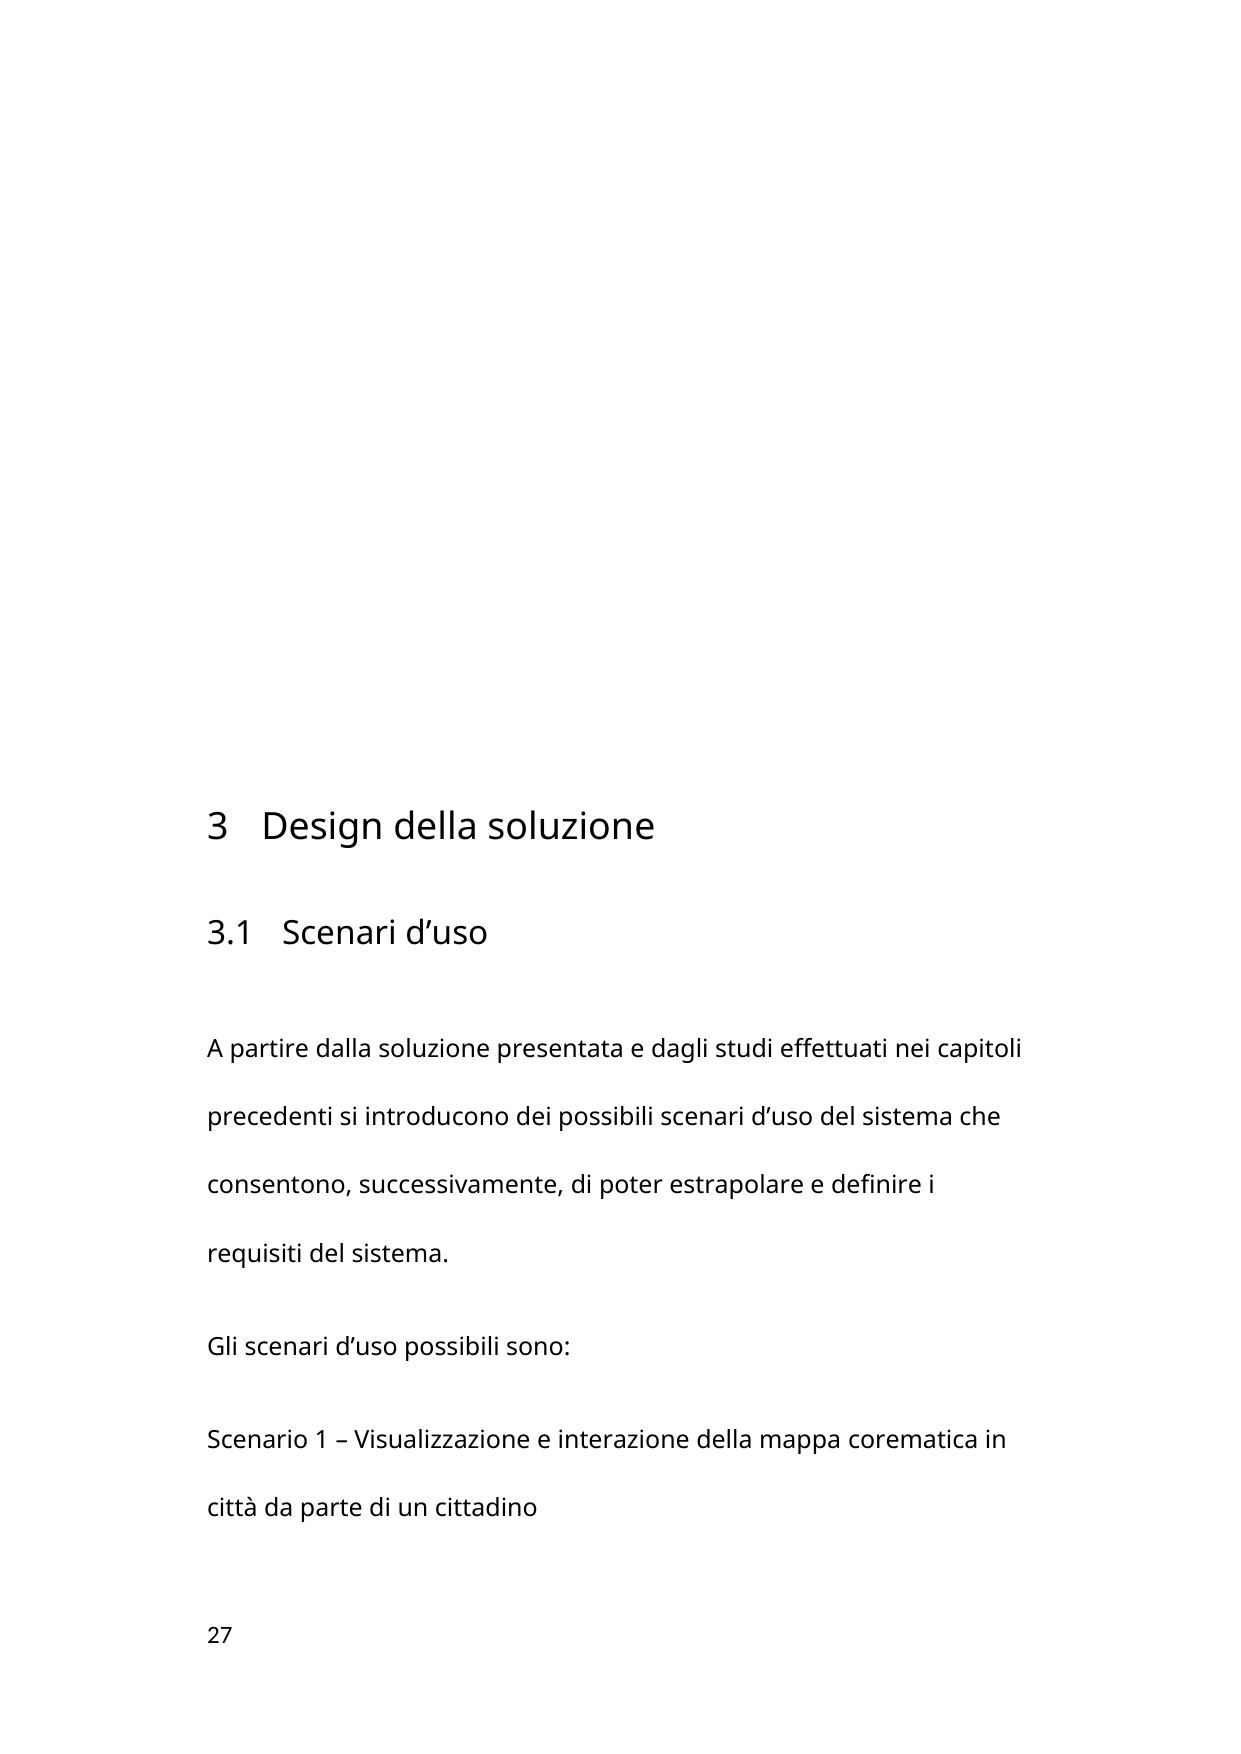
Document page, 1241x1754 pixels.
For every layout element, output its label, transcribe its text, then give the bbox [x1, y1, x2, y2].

subtitle Design della soluzione [207, 799, 1033, 851]
text Scenario 1 – Visualizzazione e interazione della mappa corematica in città da parte di un cittadino [207, 1422, 1033, 1524]
text A partire dalla soluzione presentata e dagli studi effettuati nei capitoli precedenti si introducono dei possibili scenari d’uso del sistema che consentono, successivamente, di poter estrapolare e definire i requisiti del sistema. [207, 1031, 1033, 1269]
text Gli scenari d’uso possibili sono: [207, 1328, 1033, 1362]
subtitle Scenari d’uso [207, 909, 1033, 954]
